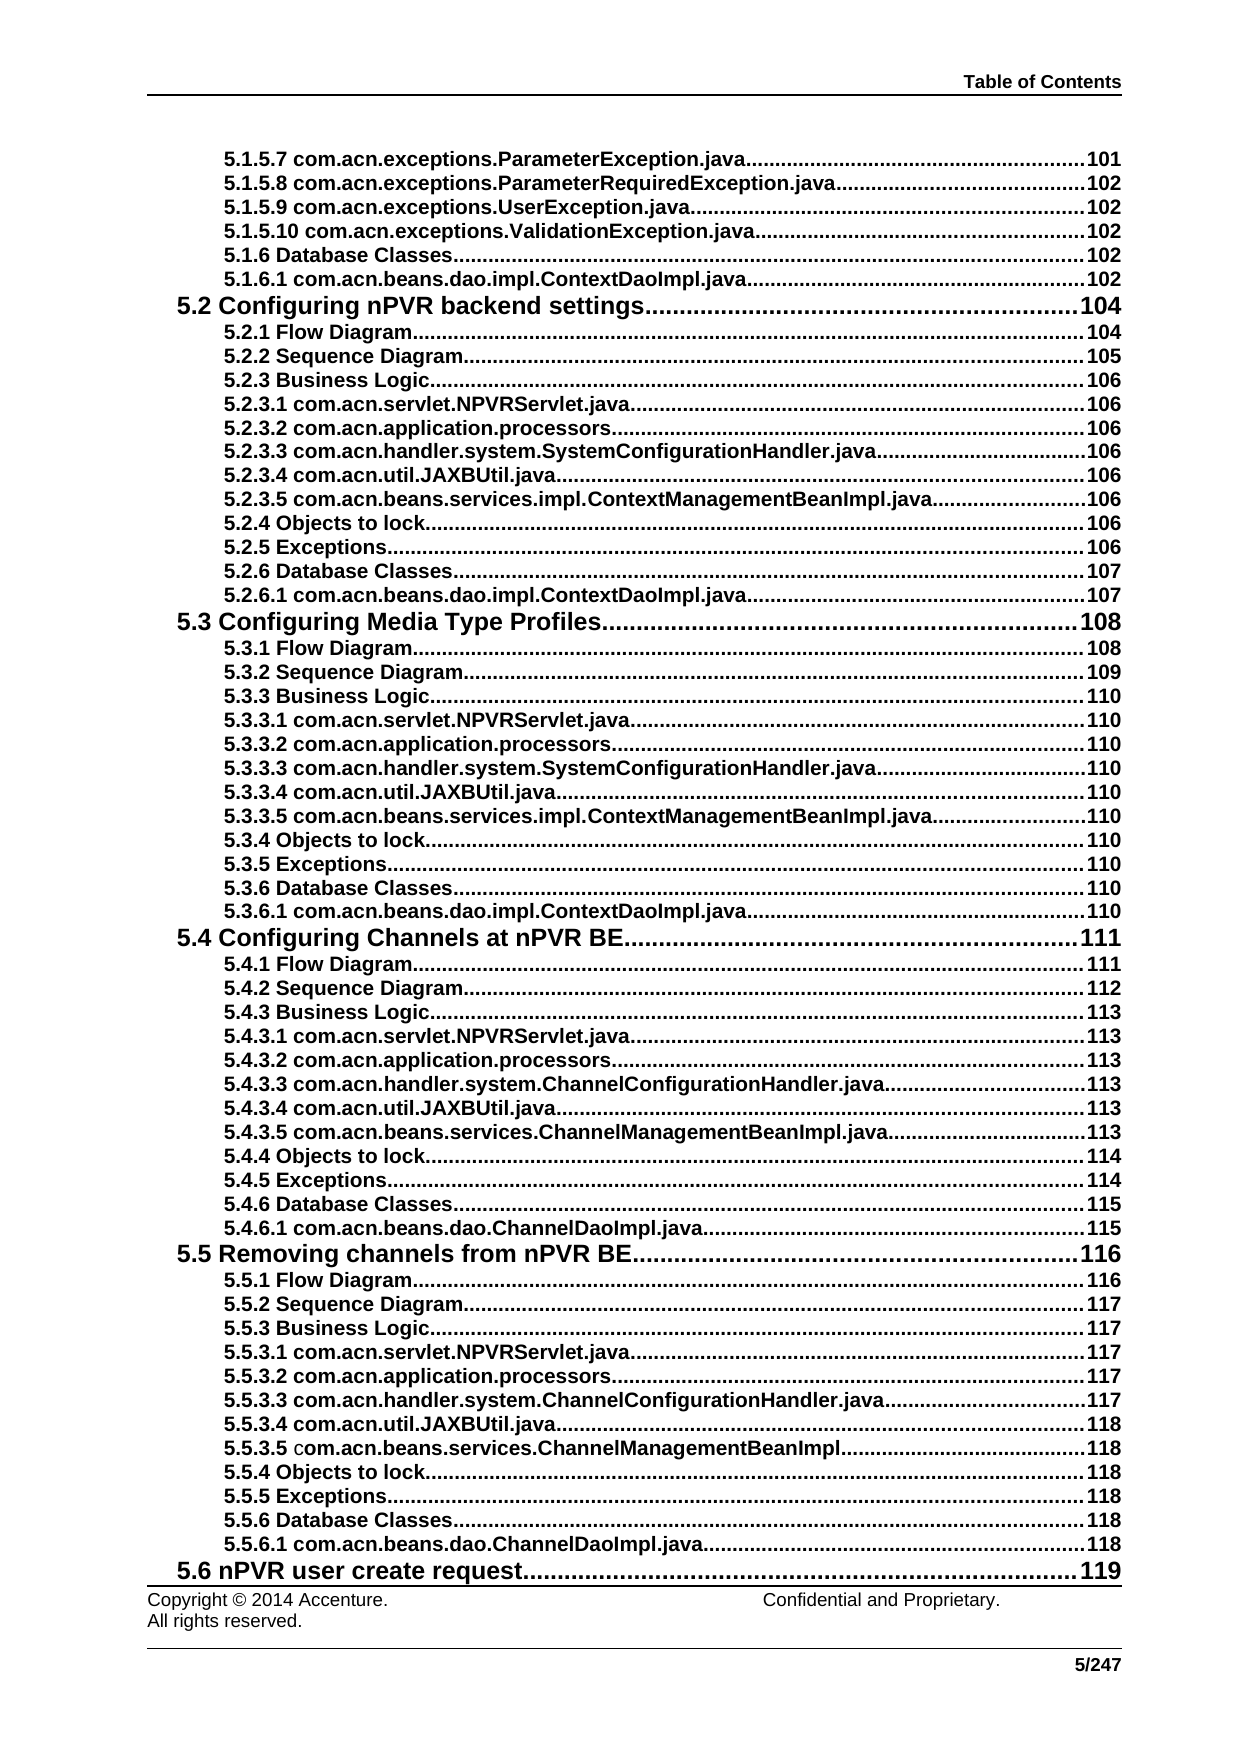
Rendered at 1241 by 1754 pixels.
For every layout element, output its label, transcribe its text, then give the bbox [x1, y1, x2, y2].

text 5.2.6 Database Classes 107 [224, 559, 1122, 583]
text 5.1.5.9 com.acn.exceptions.UserException.java 102 [224, 195, 1122, 219]
text 5.2.5 Exceptions 106 [224, 535, 1122, 559]
text 5.4.3.1 com.acn.servlet.NPVRServlet.java 113 [224, 1024, 1122, 1048]
text 5.1.6.1 com.acn.beans.dao.impl.ContextDaoImpl.java 102 [224, 267, 1122, 291]
text 5.5.6 Database Classes 118 [224, 1508, 1122, 1532]
text 5.5.3 Business Logic 117 [224, 1316, 1122, 1340]
text 5.3.2 Sequence Diagram 109 [224, 660, 1122, 684]
text 5.5.4 Objects to lock 118 [224, 1460, 1122, 1484]
text 5.4.6 Database Classes 115 [224, 1192, 1122, 1216]
text 5.3.3.3 com.acn.handler.system.SystemConfigurationHandler.java 110 [224, 756, 1122, 779]
text 5.3 Configuring Media Type Profiles 108 [177, 607, 1122, 636]
text 5.3.3.4 com.acn.util.JAXBUtil.java 110 [224, 779, 1122, 803]
text 5.3.6 Database Classes 110 [224, 875, 1122, 899]
text 5.2.2 Sequence Diagram 105 [224, 343, 1122, 367]
text 5.3.3.2 com.acn.application.processors 110 [224, 732, 1122, 756]
text 5.3.3.5 com.acn.beans.services.impl.ContextManagementBeanImpl.java 110 [224, 803, 1122, 827]
text 5.2.6.1 com.acn.beans.dao.impl.ContextDaoImpl.java 107 [224, 583, 1122, 607]
text 5.2.3.2 com.acn.application.processors 106 [224, 415, 1122, 439]
text 5.5.3.1 com.acn.servlet.NPVRServlet.java 117 [224, 1340, 1122, 1364]
text 5.5.3.5 com.acn.beans.services.ChannelManagementBeanImpl 118 [224, 1436, 1122, 1460]
text 5.5.3.4 com.acn.util.JAXBUtil.java 118 [224, 1412, 1122, 1436]
text 5.5.3.3 com.acn.handler.system.ChannelConfigurationHandler.java 117 [224, 1388, 1122, 1412]
text 5.2.1 Flow Diagram 104 [224, 319, 1122, 343]
text 5.2.3.1 com.acn.servlet.NPVRServlet.java 106 [224, 391, 1122, 415]
text 5.5.6.1 com.acn.beans.dao.ChannelDaoImpl.java 118 [224, 1532, 1122, 1556]
text 5.2 Configuring nPVR backend settings 104 [177, 291, 1122, 319]
text 5.1.6 Database Classes 102 [224, 243, 1122, 267]
text 5.2.3 Business Logic 106 [224, 367, 1122, 391]
text 5.3.3.1 com.acn.servlet.NPVRServlet.java 110 [224, 708, 1122, 732]
text 5.4.3.2 com.acn.application.processors 113 [224, 1048, 1122, 1072]
text 5.5.3.2 com.acn.application.processors 117 [224, 1364, 1122, 1388]
text 5.4.4 Objects to lock 114 [224, 1144, 1122, 1168]
text 5.1.5.10 com.acn.exceptions.ValidationException.java 102 [224, 219, 1122, 243]
text 5.4 Configuring Channels at nPVR BE 111 [177, 923, 1122, 952]
text 5.2.3.4 com.acn.util.JAXBUtil.java 106 [224, 463, 1122, 487]
text 5.5.1 Flow Diagram 116 [224, 1268, 1122, 1292]
text 5.4.5 Exceptions 114 [224, 1168, 1122, 1192]
text 5.3.5 Exceptions 110 [224, 851, 1122, 875]
text 5.1.5.8 com.acn.exceptions.ParameterRequiredException.java 102 [224, 171, 1122, 195]
text 5.4.3.4 com.acn.util.JAXBUtil.java 113 [224, 1096, 1122, 1120]
text 5.5 Removing channels from nPVR BE 116 [177, 1239, 1122, 1268]
text 5.6 nPVR user create request 119 [177, 1556, 1122, 1584]
text 5.4.1 Flow Diagram 111 [224, 952, 1122, 976]
text 5.2.3.5 com.acn.beans.services.impl.ContextManagementBeanImpl.java 106 [224, 487, 1122, 511]
text 5.4.2 Sequence Diagram 112 [224, 976, 1122, 1000]
text 5.3.3 Business Logic 110 [224, 684, 1122, 708]
text 5.5.2 Sequence Diagram 117 [224, 1292, 1122, 1316]
text 5.4.3.3 com.acn.handler.system.ChannelConfigurationHandler.java 113 [224, 1072, 1122, 1096]
text 5.4.6.1 com.acn.beans.dao.ChannelDaoImpl.java 115 [224, 1216, 1122, 1239]
text 5.3.4 Objects to lock 110 [224, 827, 1122, 851]
text 5.1.5.7 com.acn.exceptions.ParameterException.java 101 [224, 147, 1122, 171]
text 5.2.3.3 com.acn.handler.system.SystemConfigurationHandler.java 106 [224, 439, 1122, 463]
text 5.3.1 Flow Diagram 108 [224, 636, 1122, 660]
text 5.4.3.5 com.acn.beans.services.ChannelManagementBeanImpl.java 113 [224, 1120, 1122, 1144]
text 5.2.4 Objects to lock 106 [224, 511, 1122, 535]
text 5.3.6.1 com.acn.beans.dao.impl.ContextDaoImpl.java 110 [224, 899, 1122, 923]
text 5.5.5 Exceptions 118 [224, 1484, 1122, 1508]
text 5.4.3 Business Logic 113 [224, 1000, 1122, 1024]
